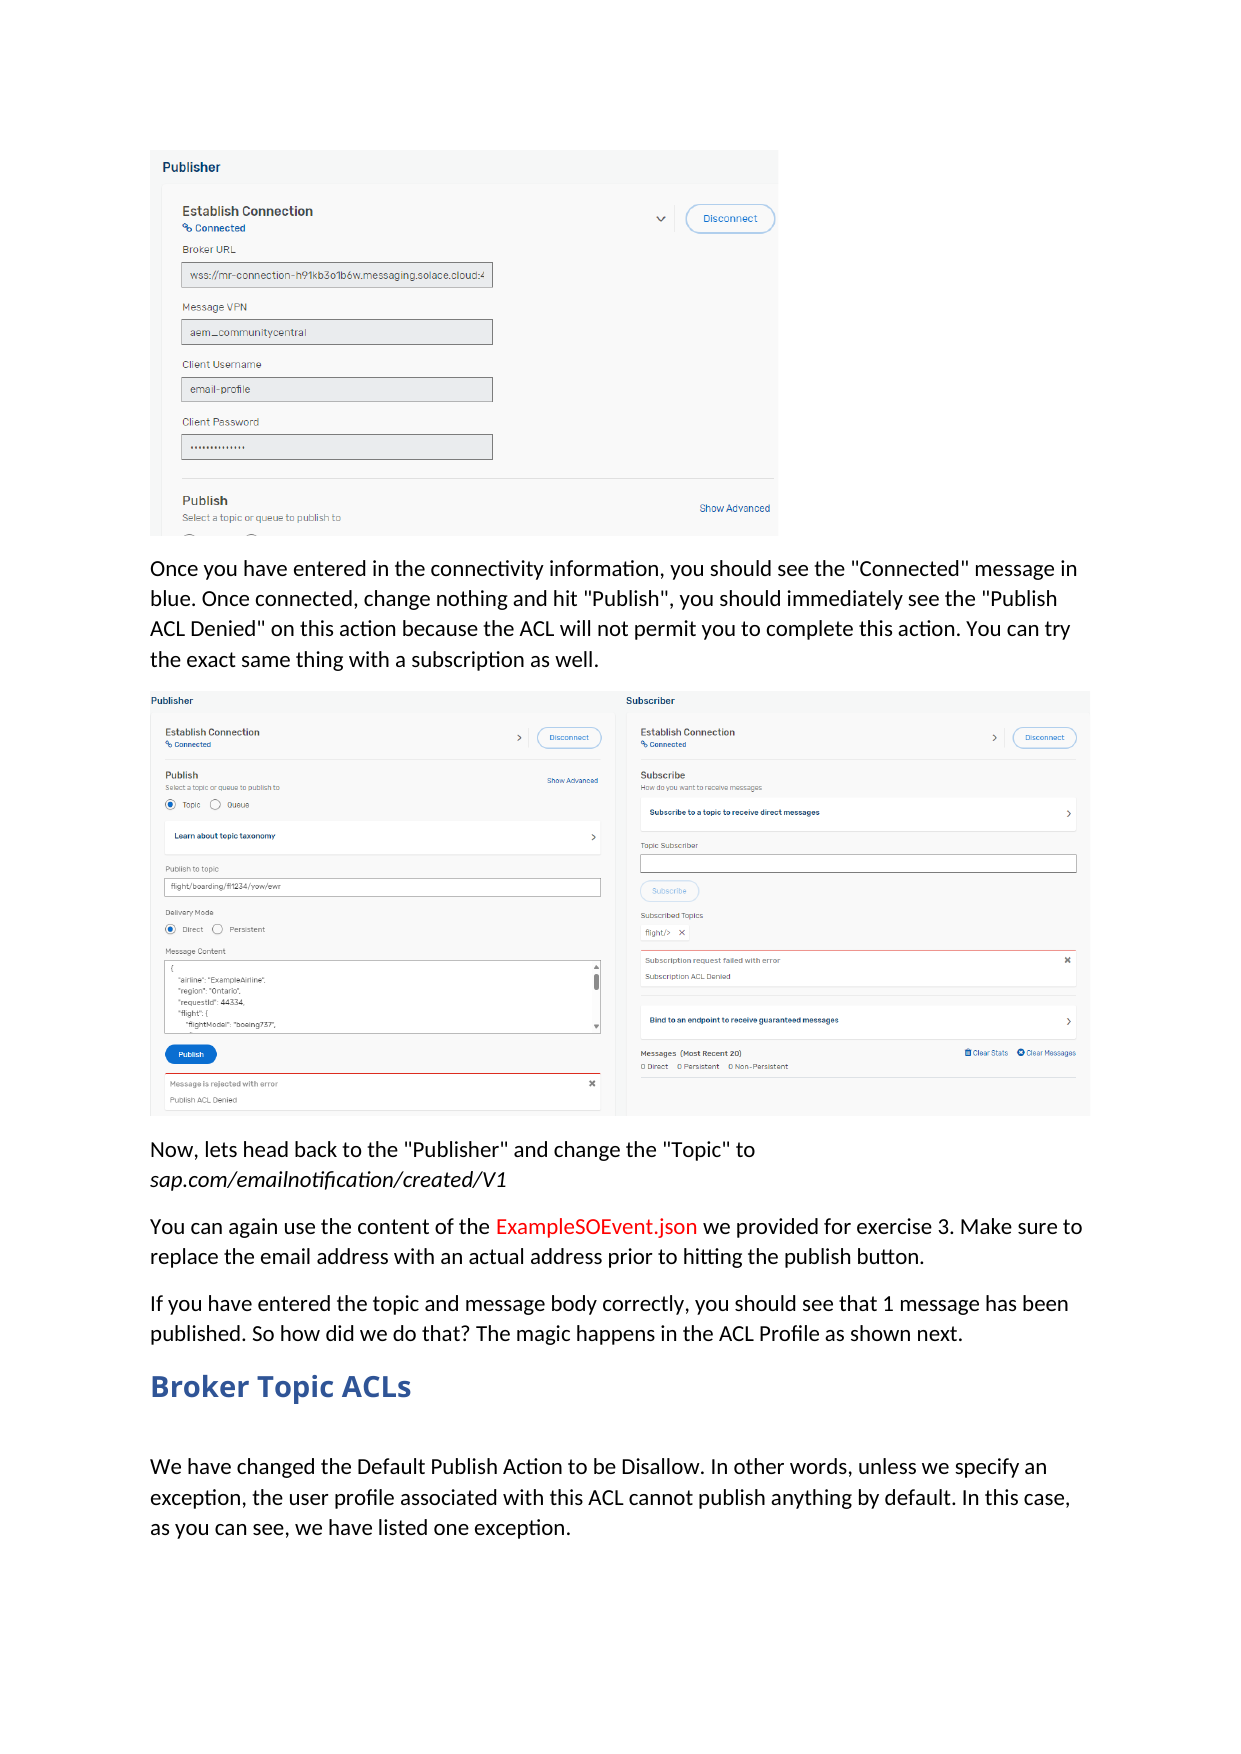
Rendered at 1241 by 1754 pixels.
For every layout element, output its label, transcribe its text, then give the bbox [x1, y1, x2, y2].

picture [150, 691, 1091, 1116]
text Now, lets head back to the "Publisher" and change the "Topic" to sap.com/emailnotification/created/V1 [150, 1135, 1090, 1193]
subtitle Broker Topic ACLs [150, 1366, 1090, 1406]
text You can again use the content of the ExampleSOEvent.json we provided for exercise 3. Make sure to replace the email address with an actual address prior to hitting the publish button. [150, 1212, 1090, 1270]
text If you have entered the topic and message body correctly, you should see that 1 message has been published. So how did we do that? The magic happens in the ACL Profile as shown next. [150, 1289, 1090, 1347]
text Once you have entered in the connectivity information, you should see the "Connected" message in blue. Once connected, change nothing and hit "Publish", you should immediately see the "Publish ACL Denied" on this action because the ACL will not permit you to complete this action. You can try the exact same thing with a subscription as well. [150, 554, 1090, 673]
picture [150, 150, 779, 536]
text We have changed the Default Publish Action to be Disallow. In other words, unless we specify an exception, the user profile associated with this ACL cannot publish anything by default. In this case, as you can see, we have listed one exception. [150, 1452, 1090, 1541]
